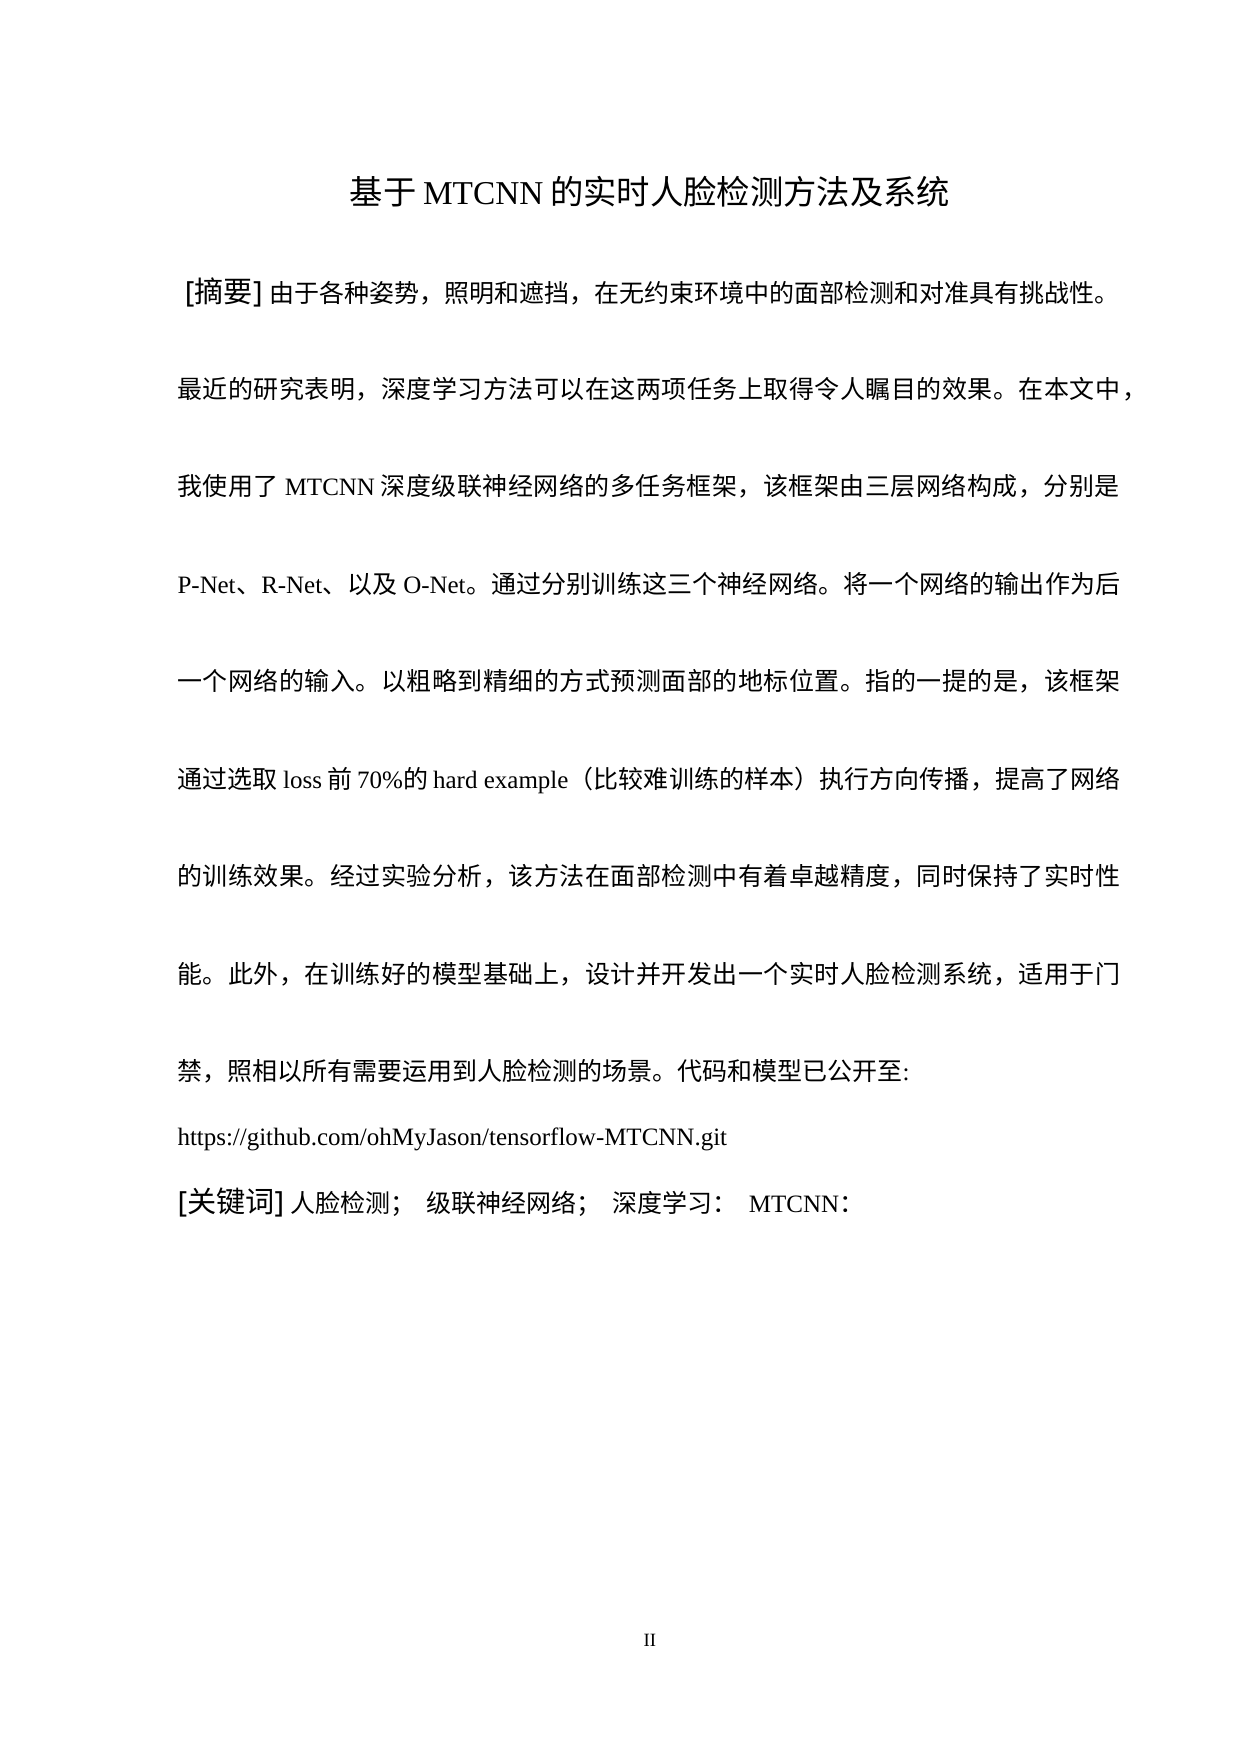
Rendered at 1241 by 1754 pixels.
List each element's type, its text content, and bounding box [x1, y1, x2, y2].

text [关键词] 人脸检测； 级联神经网络； 深度学习： MTCNN： [177, 1167, 1122, 1232]
text [摘要] 由于各种姿势，照明和遮挡，在无约束环境中的面部检测和对准具有挑战性。 最近的研究表明，深度学习方法可以在这两项任务上取得令人瞩目的效果。在本文中，我使用了MTCNN深度级联神经网络的多任务框架，该框架由三层网络构成，分别是P-Net、R-Net、以及O-Net。通过分别训练这三个神经网络。将一个网络的输出作为后一个网络的输入。以粗略到精细的方式预测面部的地标位置。指的一提的是，该框架通过选取loss前70%的hard example（比较难训练的样本）执行方向传播，提高了网络的训练效果。经过实验分析，该方法在面部检测中有着卓越精度，同时保持了实时性能。此外，在训练好的模型基础上，设计并开发出一个实时人脸检测系统，适用于门禁，照相以所有需要运用到人脸检测的场景。代码和模型已公开至: [177, 257, 1122, 1102]
text https://github.com/ohMyJason/tensorflow-MTCNN.git [177, 1120, 1122, 1153]
subtitle 基于MTCNN的实时人脸检测方法及系统 [177, 157, 1122, 222]
